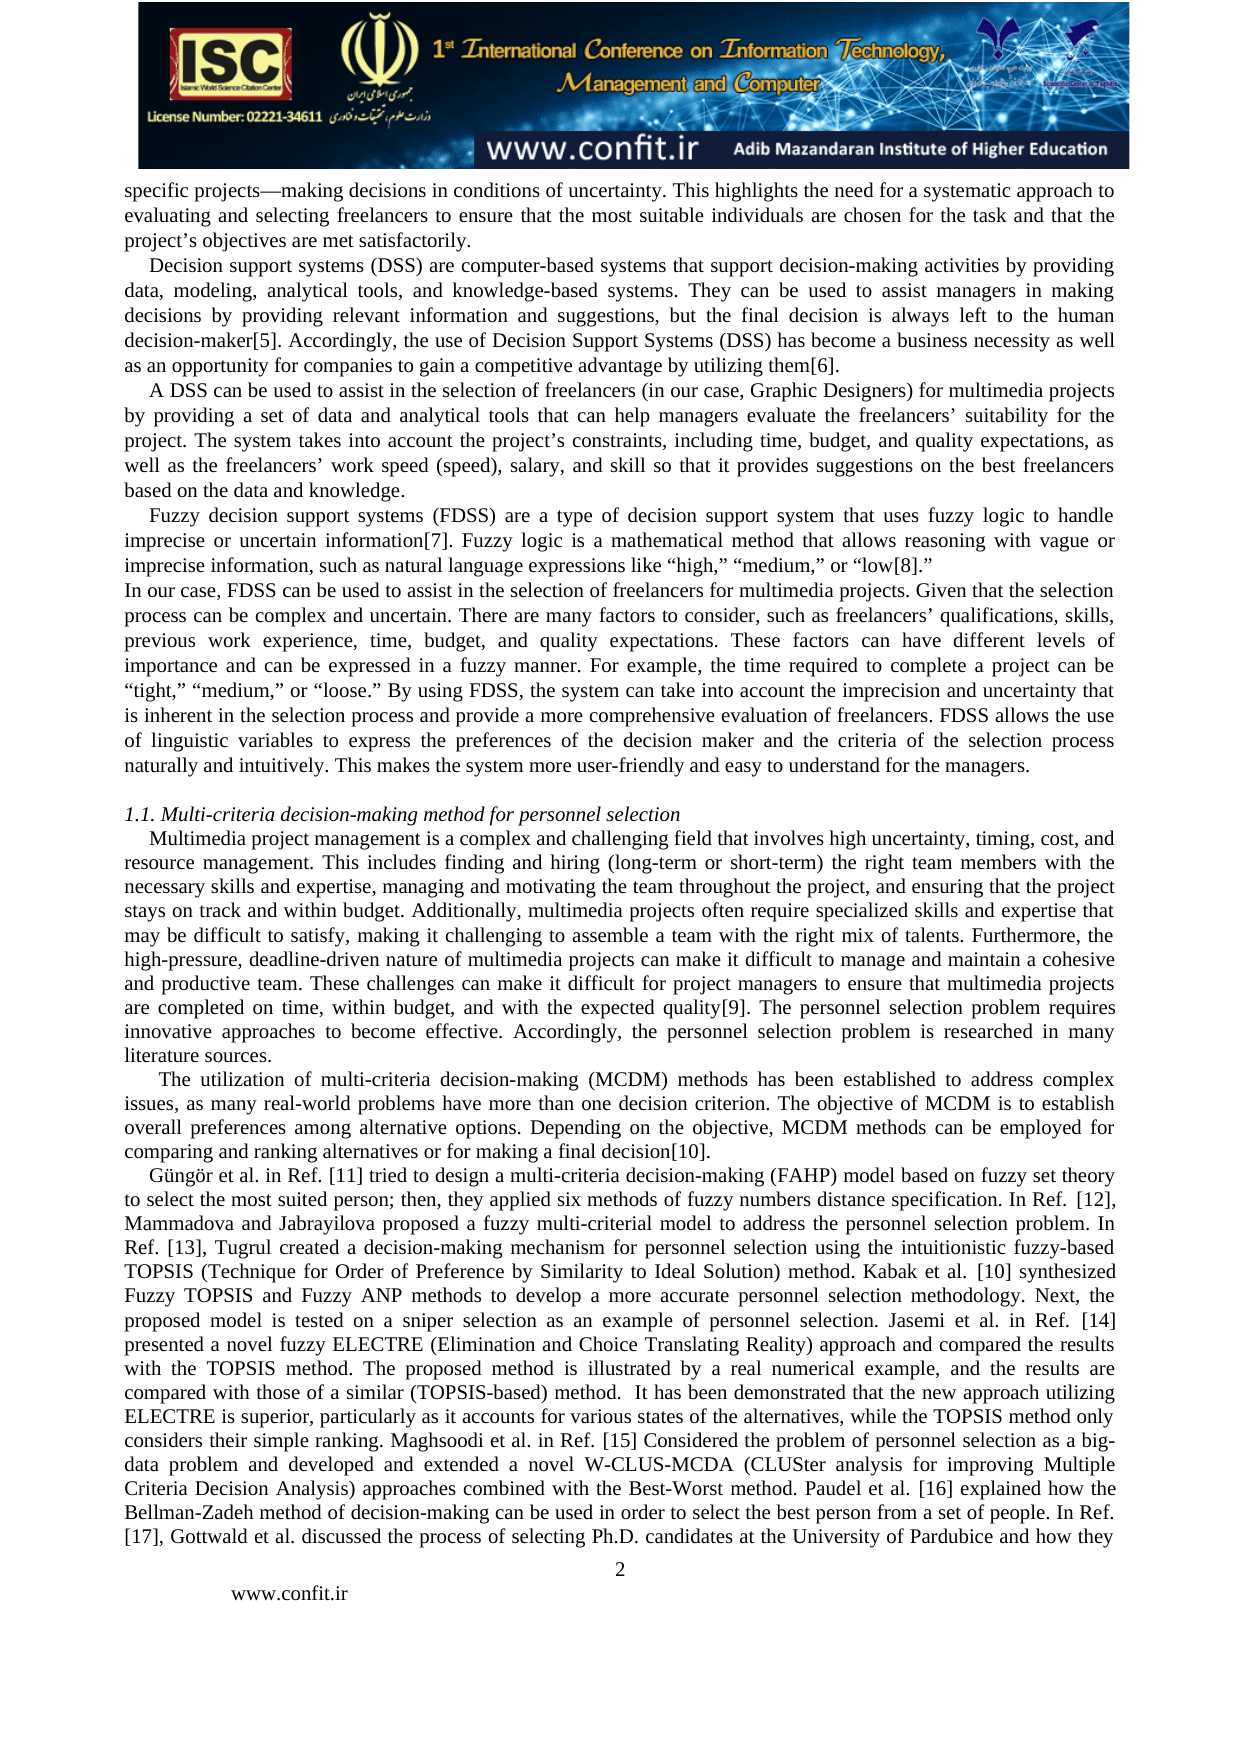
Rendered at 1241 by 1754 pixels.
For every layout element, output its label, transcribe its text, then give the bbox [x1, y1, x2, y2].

text Decision support systems (DSS) are computer-based systems that support decision-making activities by providing data, modeling, analytical tools, and knowledge-based systems. They can be used to assist managers in making decisions by providing relevant information and suggestions, but the final decision is always left to the human decision-maker[5]. Accordingly, the use of Decision Support Systems (DSS) has become a business necessity as well as an opportunity for companies to gain a competitive advantage by utilizing them[6]. [124, 252, 1116, 377]
text Multi-criteria decision-making method for personnel selection [124, 802, 1116, 826]
text The utilization of multi-criteria decision-making (MCDM) methods has been established to address complex issues, as many real-world problems have more than one decision criterion. The objective of MCDM is to establish overall preferences among alternative options. Depending on the objective, MCDM methods can be employed for comparing and ranking alternatives or for making a final decision[10]. [124, 1067, 1116, 1163]
text A DSS can be used to assist in the selection of freelancers (in our case, Graphic Designers) for multimedia projects by providing a set of data and analytical tools that can help managers evaluate the freelancers’ suitability for the project. The system takes into account the project’s constraints, including time, budget, and quality expectations, as well as the freelancers’ work speed (speed), salary, and skill so that it provides suggestions on the best freelancers based on the data and knowledge. [124, 377, 1116, 502]
picture [138, 2, 1130, 169]
text In our case, FDSS can be used to assist in the selection of freelancers for multimedia projects. Given that the selection process can be complex and uncertain. There are many factors to consider, such as freelancers’ qualifications, skills, previous work experience, time, budget, and quality expectations. These factors can have different levels of importance and can be expressed in a fuzzy manner. For example, the time required to complete a project can be “tight,” “medium,” or “loose.” By using FDSS, the system can take into account the imprecision and uncertainty that is inherent in the selection process and provide a more comprehensive evaluation of freelancers. FDSS allows the use of linguistic variables to express the preferences of the decision maker and the criteria of the selection process naturally and intuitively. This makes the system more user-friendly and easy to understand for the managers. [124, 577, 1116, 777]
text Multimedia project management is a complex and challenging field that involves high uncertainty, timing, cost, and resource management. This includes finding and hiring (long-term or short-term) the right team members with the necessary skills and expertise, managing and motivating the team throughout the project, and ensuring that the project stays on track and within budget. Additionally, multimedia projects often require specialized skills and expertise that may be difficult to satisfy, making it challenging to assemble a team with the right mix of talents. Furthermore, the high-pressure, deadline-driven nature of multimedia projects can make it difficult to manage and maintain a cohesive and productive team. These challenges can make it difficult for project managers to ensure that multimedia projects are completed on time, within budget, and with the expected quality[9]. The personnel selection problem requires innovative approaches to become effective. Accordingly, the personnel selection problem is researched in many literature sources. [124, 826, 1116, 1067]
text Fuzzy decision support systems (FDSS) are a type of decision support system that uses fuzzy logic to handle imprecise or uncertain information[7]. Fuzzy logic is a mathematical method that allows reasoning with vague or imprecise information, such as natural language expressions like “high,” “medium,” or “low[8].” [124, 502, 1116, 577]
